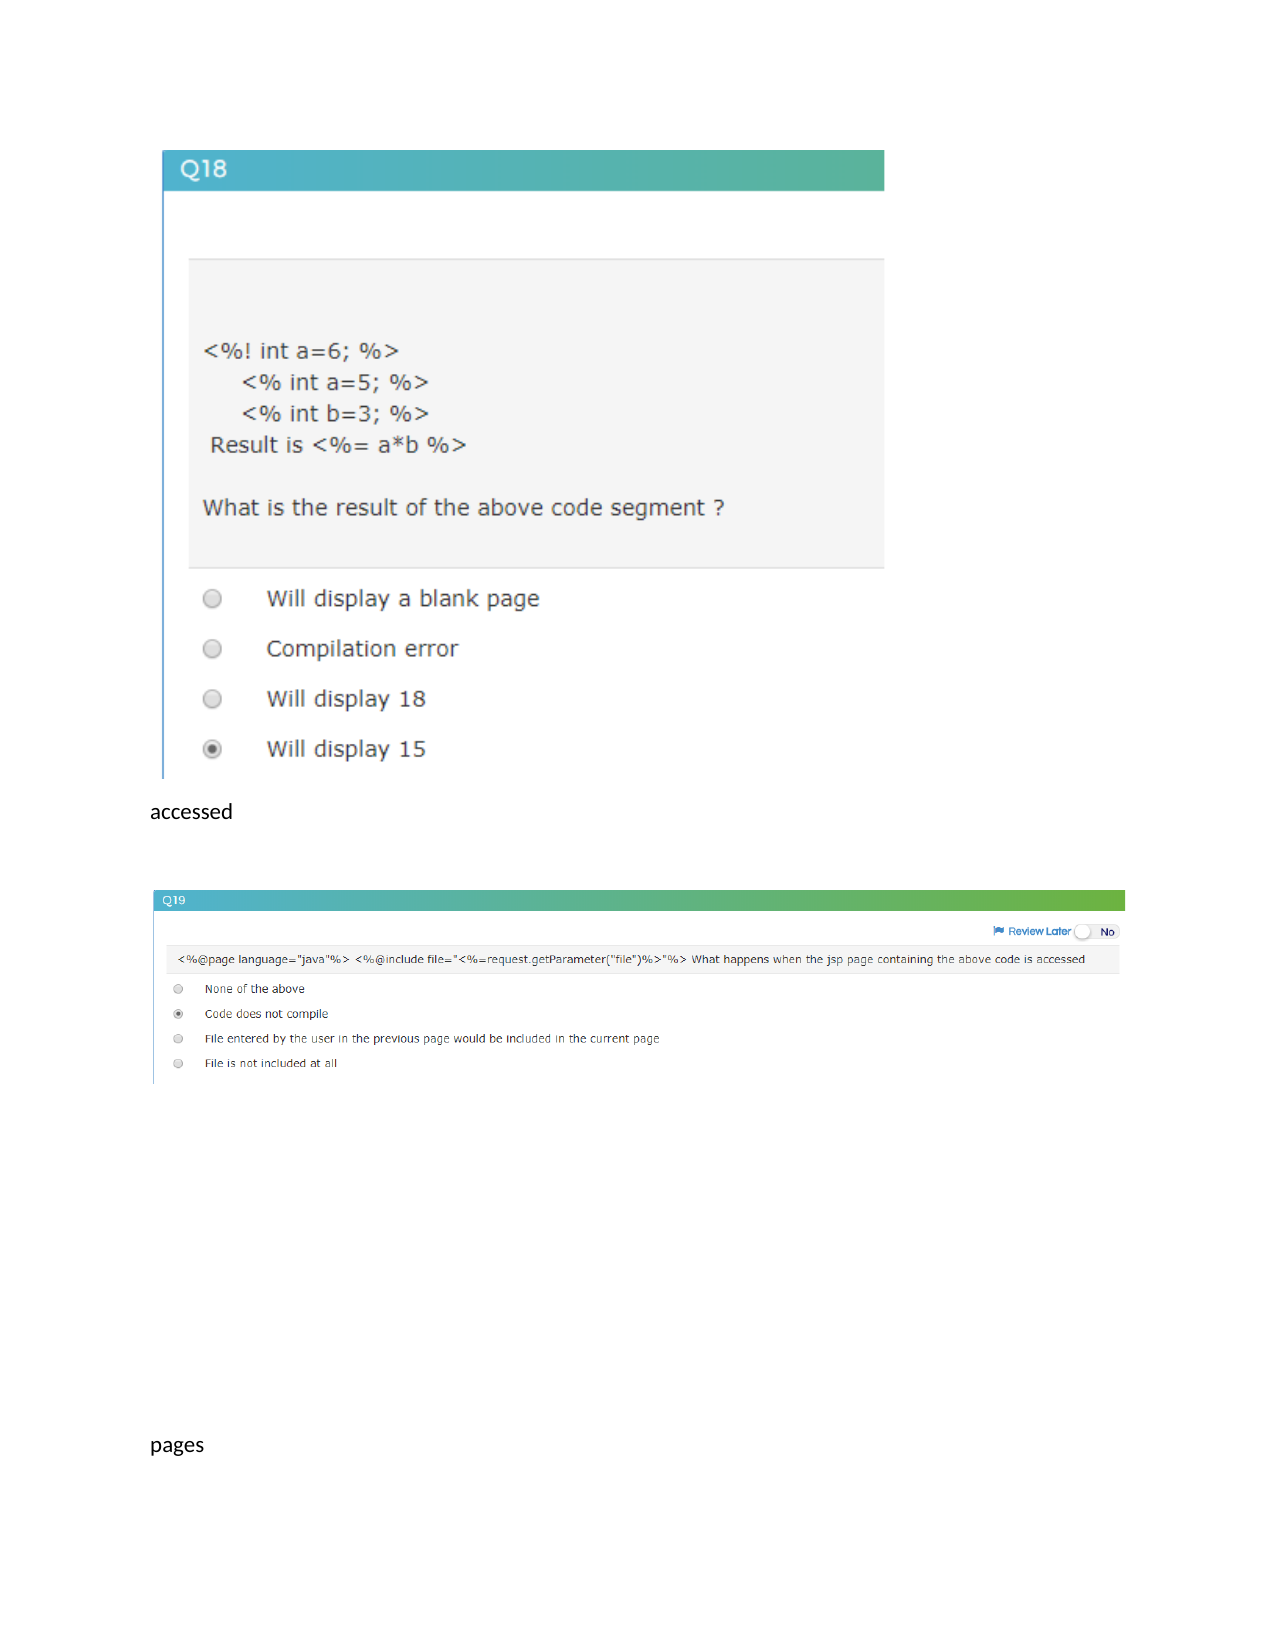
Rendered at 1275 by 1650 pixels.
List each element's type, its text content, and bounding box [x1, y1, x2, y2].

picture [150, 150, 885, 779]
picture [150, 890, 1125, 1084]
text accessed [150, 797, 1125, 825]
text pages [150, 1431, 1125, 1458]
